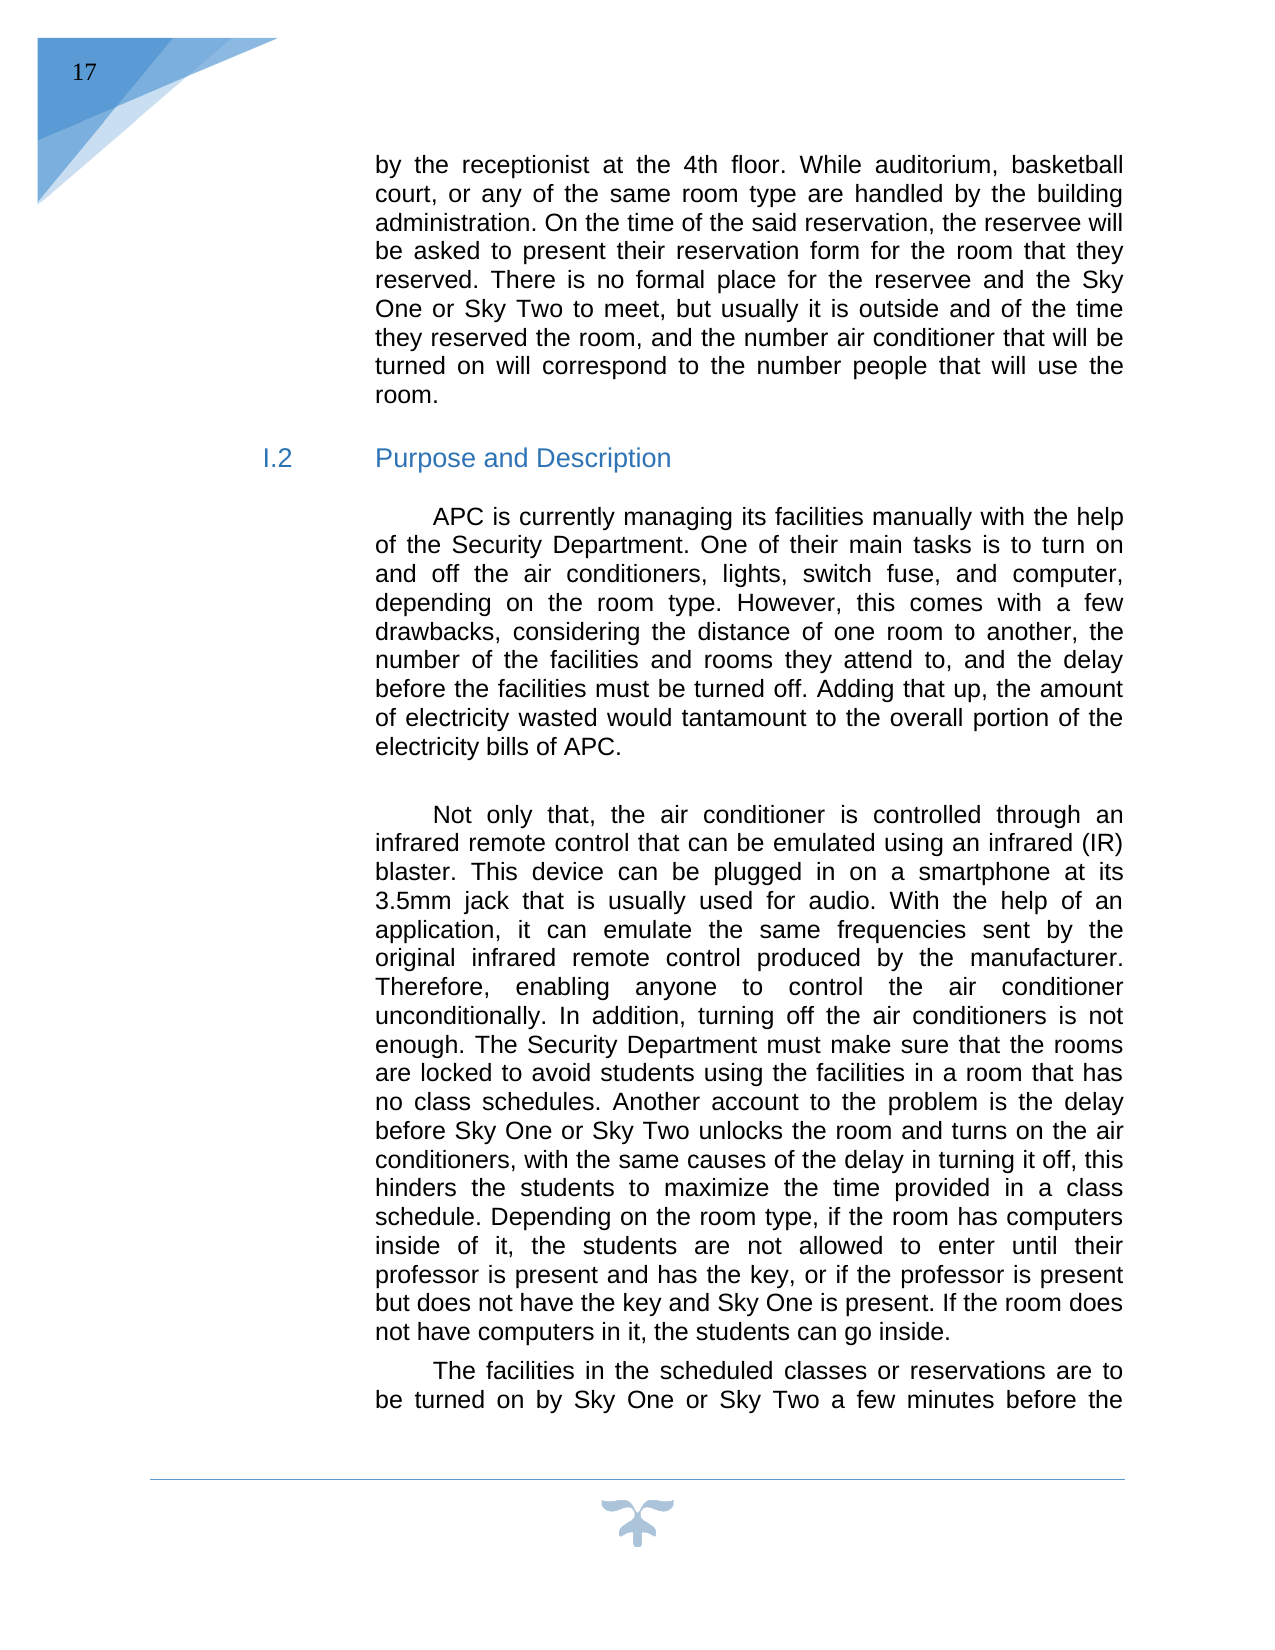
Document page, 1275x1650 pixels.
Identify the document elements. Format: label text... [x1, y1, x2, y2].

text Not only that, the air conditioner is controlled through an infrared remote control that can be emulated using an infrared (IR) blaster. This device can be plugged in on a smartphone at its 3.5mm jack that is usually used for audio. With the help of an application, it can emulate the same frequencies sent by the original infrared remote control produced by the manufacturer. Therefore, enabling anyone to control the air conditioner unconditionally. In addition, turning off the air conditioners is not enough. The Security Department must make sure that the rooms are locked to avoid students using the facilities in a room that has no class schedules. Another account to the problem is the delay before Sky One or Sky Two unlocks the room and turns on the air conditioners, with the same causes of the delay in turning it off, this hinders the students to maximize the time provided in a class schedule. Depending on the room type, if the room has computers inside of it, the students are not allowed to enter until their professor is present and has the key, or if the professor is present but does not have the key and Sky One is present. If the room does not have computers in it, the students can go inside. [375, 799, 1125, 1346]
subtitle Purpose and Description [262, 442, 1125, 473]
text APC is currently managing its facilities manually with the help of the Security Department. One of their main tasks is to turn on and off the air conditioners, lights, switch fuse, and computer, depending on the room type. However, this comes with a few drawbacks, considering the distance of one room to another, the number of the facilities and rooms they attend to, and the delay before the facilities must be turned off. Adding that up, the amount of electricity wasted would tantamount to the overall portion of the electricity bills of APC. [375, 502, 1125, 760]
picture [37, 37, 279, 206]
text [375, 150, 1125, 409]
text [375, 1356, 1125, 1414]
